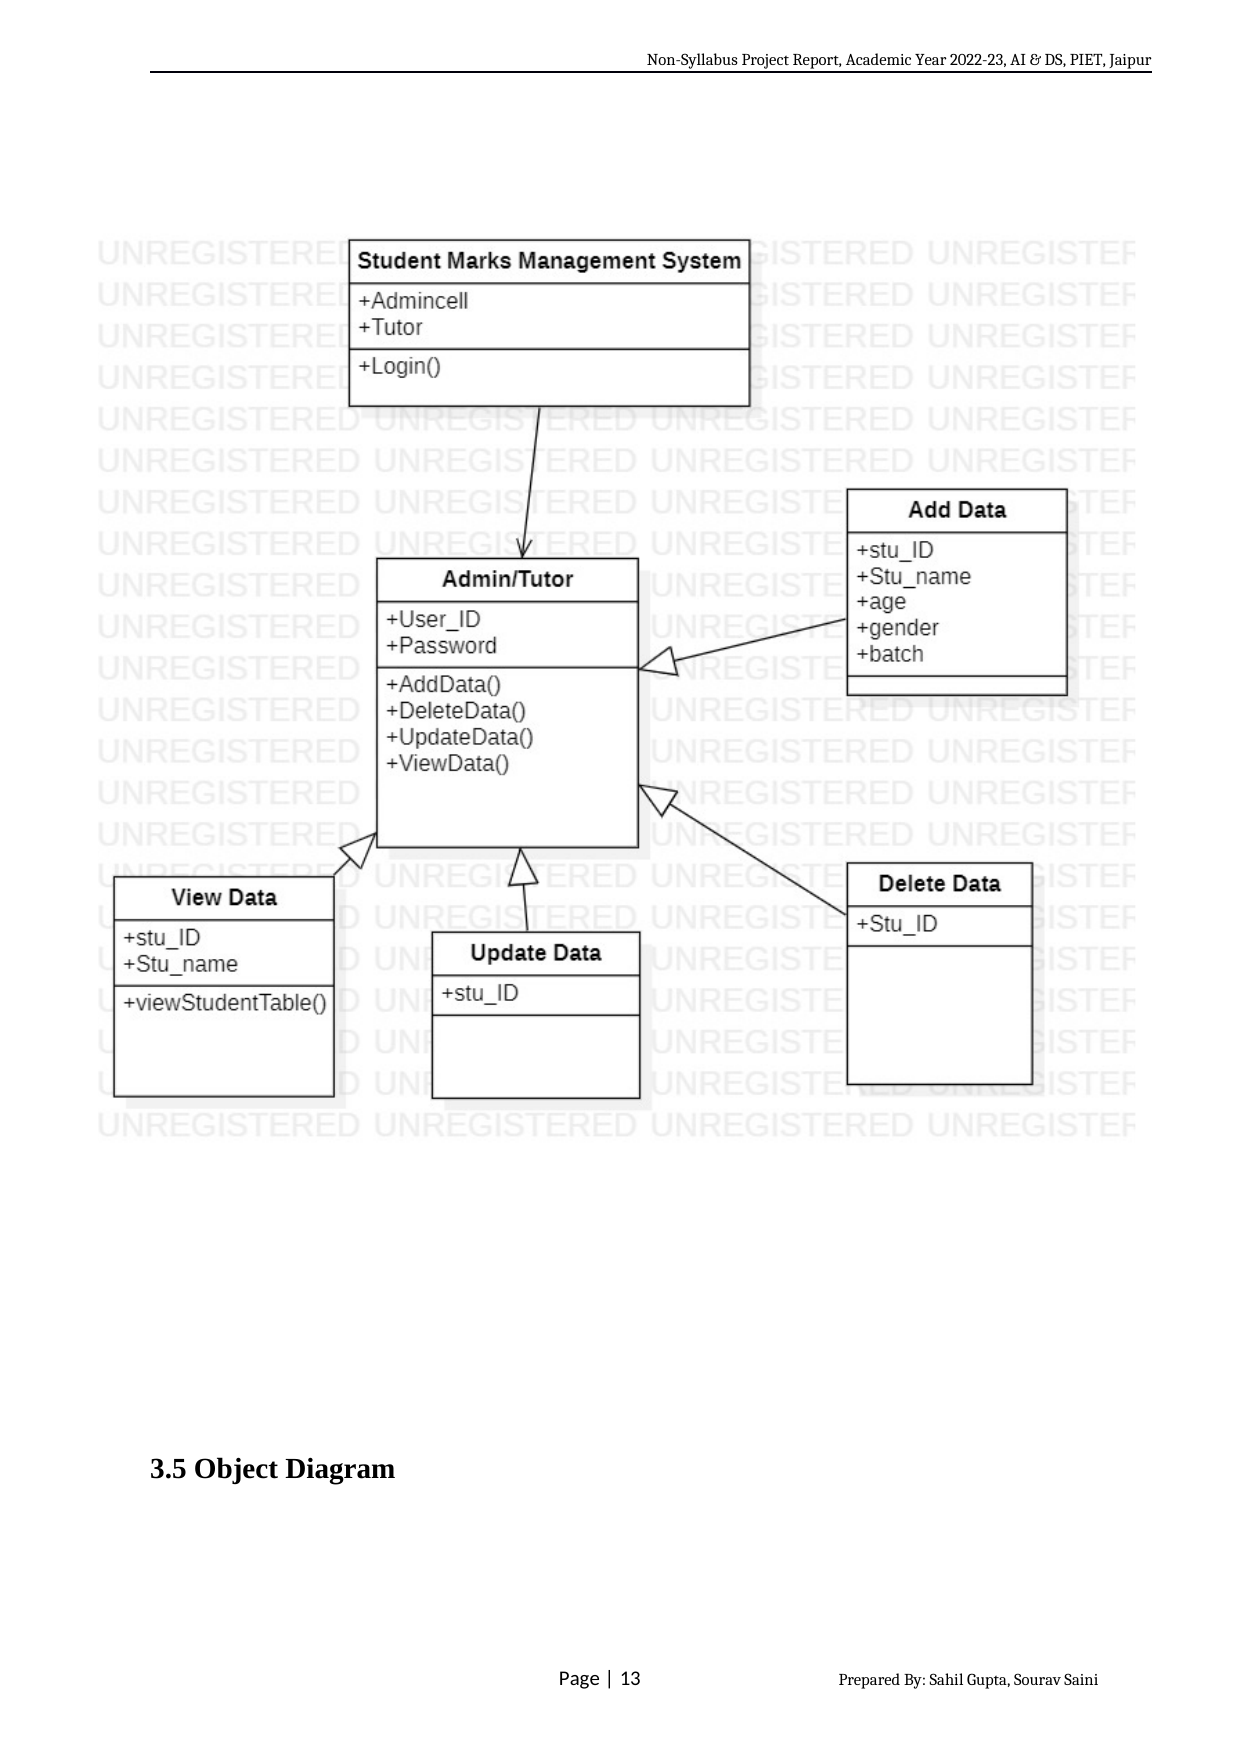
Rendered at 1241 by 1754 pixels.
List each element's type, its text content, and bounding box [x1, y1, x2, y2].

picture [97, 223, 1136, 1167]
text 3.5 Object Diagram [150, 1458, 1152, 1483]
